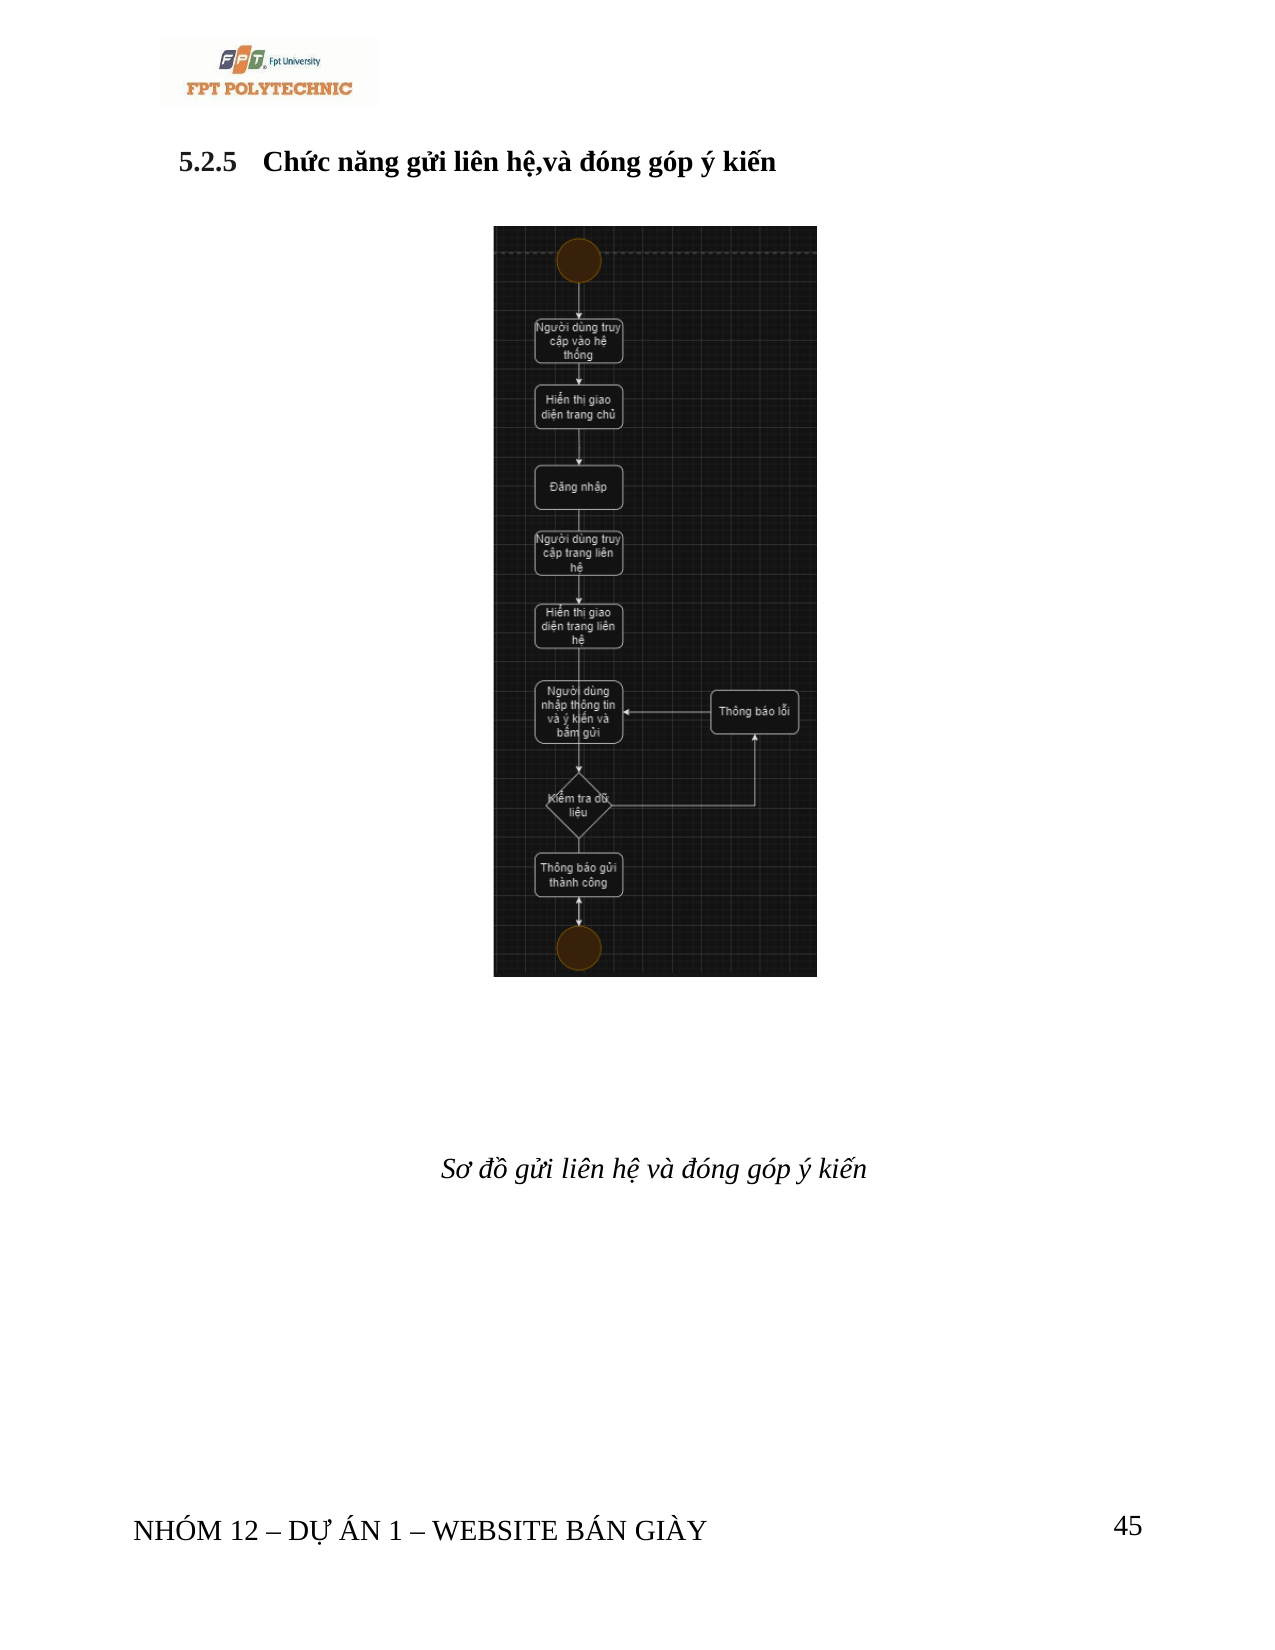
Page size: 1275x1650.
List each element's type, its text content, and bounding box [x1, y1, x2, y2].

subtitle Chức năng gửi liên hệ,và đóng góp ý kiến [178, 144, 1198, 177]
picture [160, 36, 379, 107]
text Sơ đồ gửi liên hệ và đóng góp ý kiến [112, 1151, 1198, 1184]
picture [493, 226, 817, 977]
